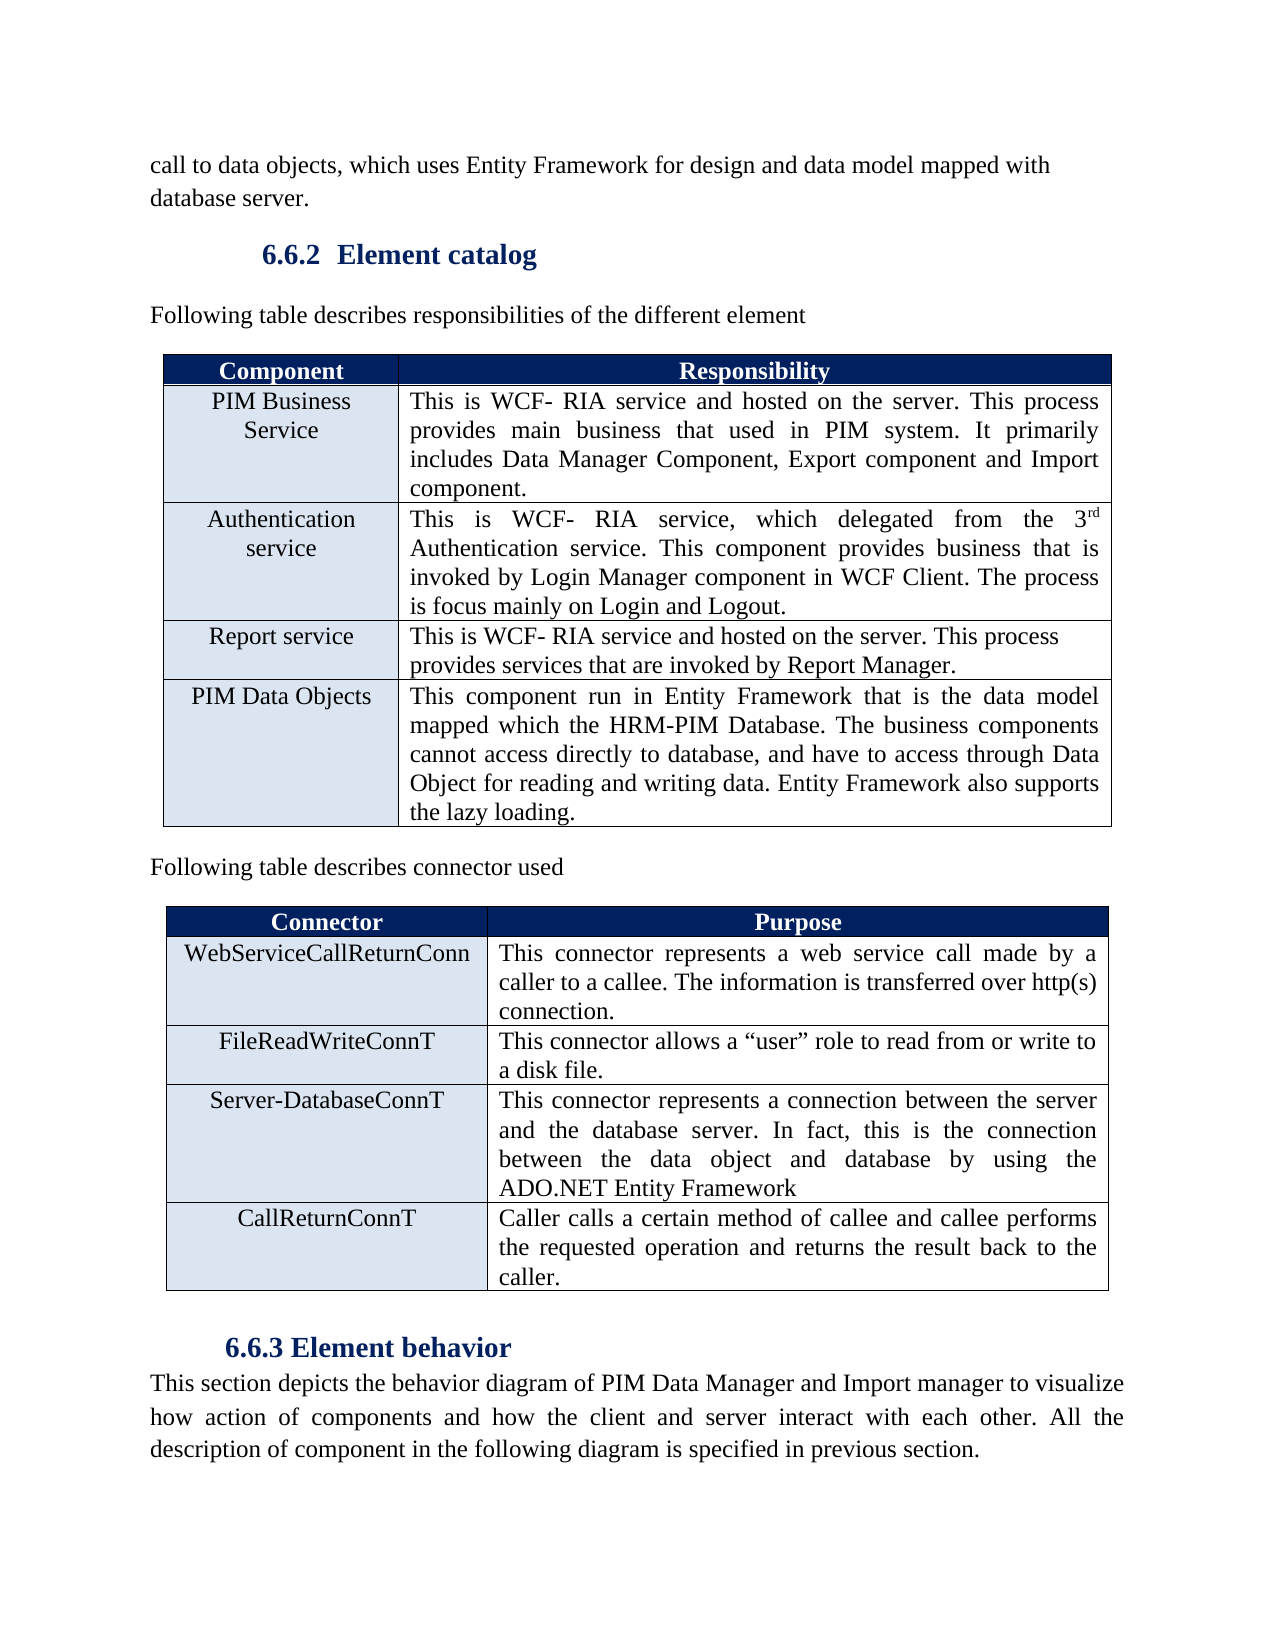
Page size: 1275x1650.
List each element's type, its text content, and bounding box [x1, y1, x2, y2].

table_cell Report service [164, 621, 398, 679]
table_cell This connector allows a “user” role to read from or write to a disk file. [488, 1026, 1108, 1084]
table_cell PIM Business Service [164, 386, 398, 502]
table_header Responsibility [399, 355, 1111, 384]
table_cell This is WCF- RIA service, which delegated from the 3rd Authentication service. This component provides business that is invoked by Login Manager component in WCF Client. The process is focus mainly on Login and Logout. [399, 503, 1111, 620]
subtitle Element catalog [262, 237, 1125, 270]
subtitle 6.6.3 Element behavior [225, 1330, 1125, 1363]
text Following table describes responsibilities of the different element [150, 300, 1125, 329]
table_header Component [164, 355, 398, 384]
table_header Connector [167, 907, 487, 936]
table_cell CallReturnConnT [167, 1203, 487, 1290]
table_header Purpose [488, 907, 1108, 936]
table_cell WebServiceCallReturnConn [167, 937, 487, 1025]
table_cell FileReadWriteConnT [167, 1026, 487, 1084]
table_cell This connector represents a connection between the server and the database server. In fact, this is the connection between the data object and database by using the ADO.NET Entity Framework [488, 1085, 1108, 1202]
table_cell Authentication service [164, 503, 398, 620]
table_cell This component run in Entity Framework that is the data model mapped which the HRM-PIM Database. The business components cannot access directly to database, and have to access through Data Object for reading and writing data. Entity Framework also supports the lazy loading. [399, 680, 1111, 826]
table_cell PIM Data Objects [164, 680, 398, 826]
text This section depicts the behavior diagram of PIM Data Manager and Import manager to visualize how action of components and how the client and server interact with each other. All the description of component in the following diagram is specified in previous section. [150, 1368, 1125, 1463]
text Following table describes connector used [150, 852, 1125, 881]
table_cell This connector represents a web service call made by a caller to a callee. The information is transferred over http(s) connection. [488, 937, 1108, 1025]
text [150, 150, 1125, 212]
table_cell Server-DatabaseConnT [167, 1085, 487, 1202]
table_cell This is WCF- RIA service and hosted on the server. This process provides main business that used in PIM system. It primarily includes Data Manager Component, Export component and Import component. [399, 386, 1111, 502]
table_cell Caller calls a certain method of callee and callee performs the requested operation and returns the result back to the caller. [488, 1203, 1108, 1290]
table_cell This is WCF- RIA service and hosted on the server. This process provides services that are invoked by Report Manager. [399, 621, 1111, 679]
